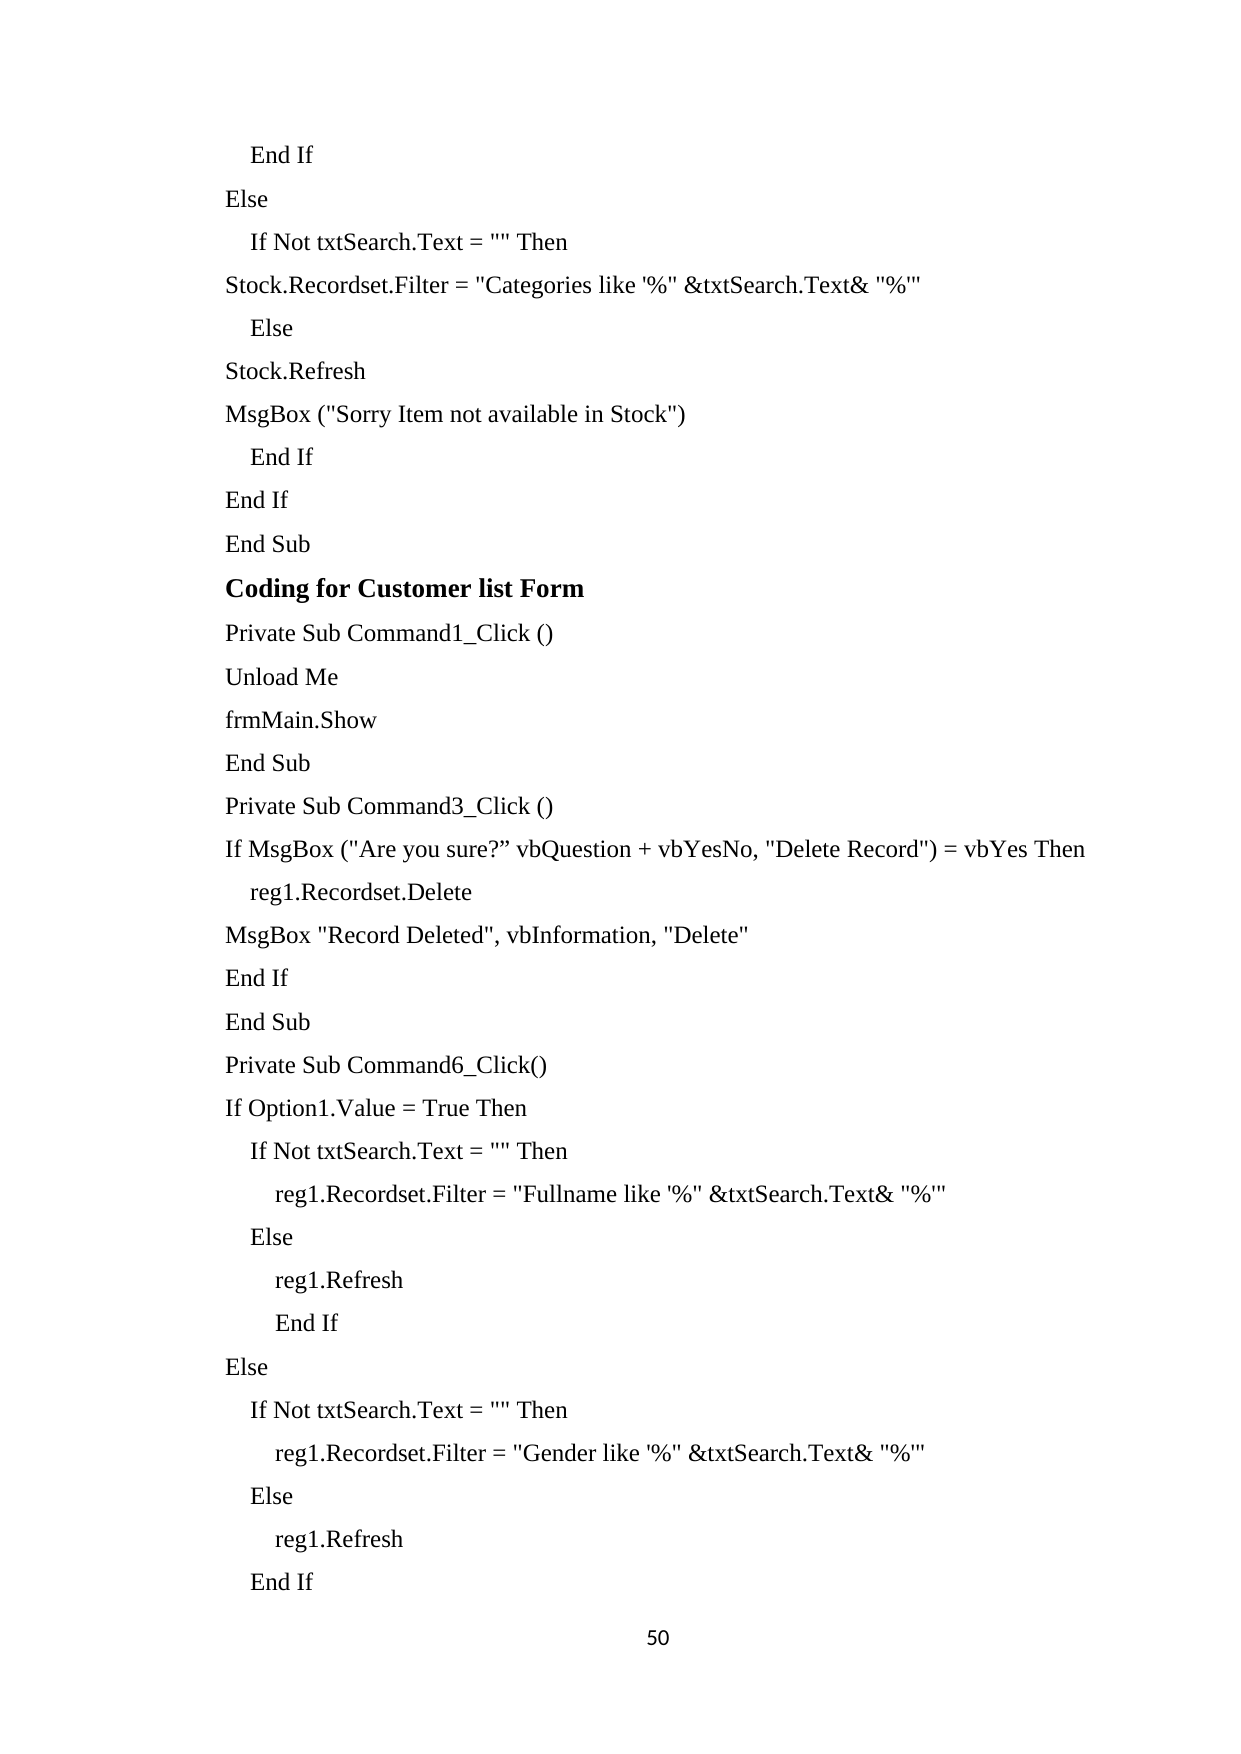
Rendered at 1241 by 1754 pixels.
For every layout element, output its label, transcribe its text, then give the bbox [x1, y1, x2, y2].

text If Option1.Value = True Then [225, 1093, 1090, 1122]
text Else [225, 184, 1090, 212]
text reg1.Recordset.Delete [225, 877, 1090, 906]
text Private Sub Command3_Click () [225, 791, 1090, 820]
text End If [225, 141, 1090, 169]
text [225, 399, 1090, 428]
text End Sub [225, 1007, 1090, 1035]
text MsgBox "Record Deleted", vbInformation, "Delete" [225, 920, 1090, 949]
text End If [225, 963, 1090, 992]
text Stock.Refresh [225, 356, 1090, 385]
text Else [225, 1481, 1090, 1510]
text End Sub [225, 748, 1090, 777]
text End Sub [225, 529, 1090, 557]
text Stock.Recordset.Filter = "Categories like '%" &txtSearch.Text& "%'" [225, 270, 1090, 299]
text reg1.Recordset.Filter = "Fullname like '%" &txtSearch.Text& "%'" [225, 1179, 1090, 1208]
text If Not txtSearch.Text = "" Then [225, 1136, 1090, 1165]
text reg1.Refresh [225, 1265, 1090, 1294]
text reg1.Recordset.Filter = "Gender like '%" &txtSearch.Text& "%'" [225, 1438, 1090, 1467]
text Private Sub Command6_Click() [225, 1050, 1090, 1078]
text If Not txtSearch.Text = "" Then [225, 1395, 1090, 1423]
text End If [225, 1308, 1090, 1337]
text frmMain.Show [225, 705, 1090, 733]
text End If [225, 486, 1090, 514]
text Else [225, 313, 1090, 342]
text reg1.Refresh [225, 1524, 1090, 1553]
text Else [225, 1352, 1090, 1380]
text If Not txtSearch.Text = "" Then [225, 227, 1090, 256]
text End If [225, 1567, 1090, 1596]
text End If [225, 442, 1090, 471]
text Unload Me [225, 662, 1090, 690]
text Else [225, 1222, 1090, 1251]
text If MsgBox ("Are you sure?” vbQuestion + vbYesNo, "Delete Record") = vbYes Then [225, 834, 1090, 863]
text Coding for Customer list Form [225, 572, 1090, 603]
text Private Sub Command1_Click () [225, 618, 1090, 647]
